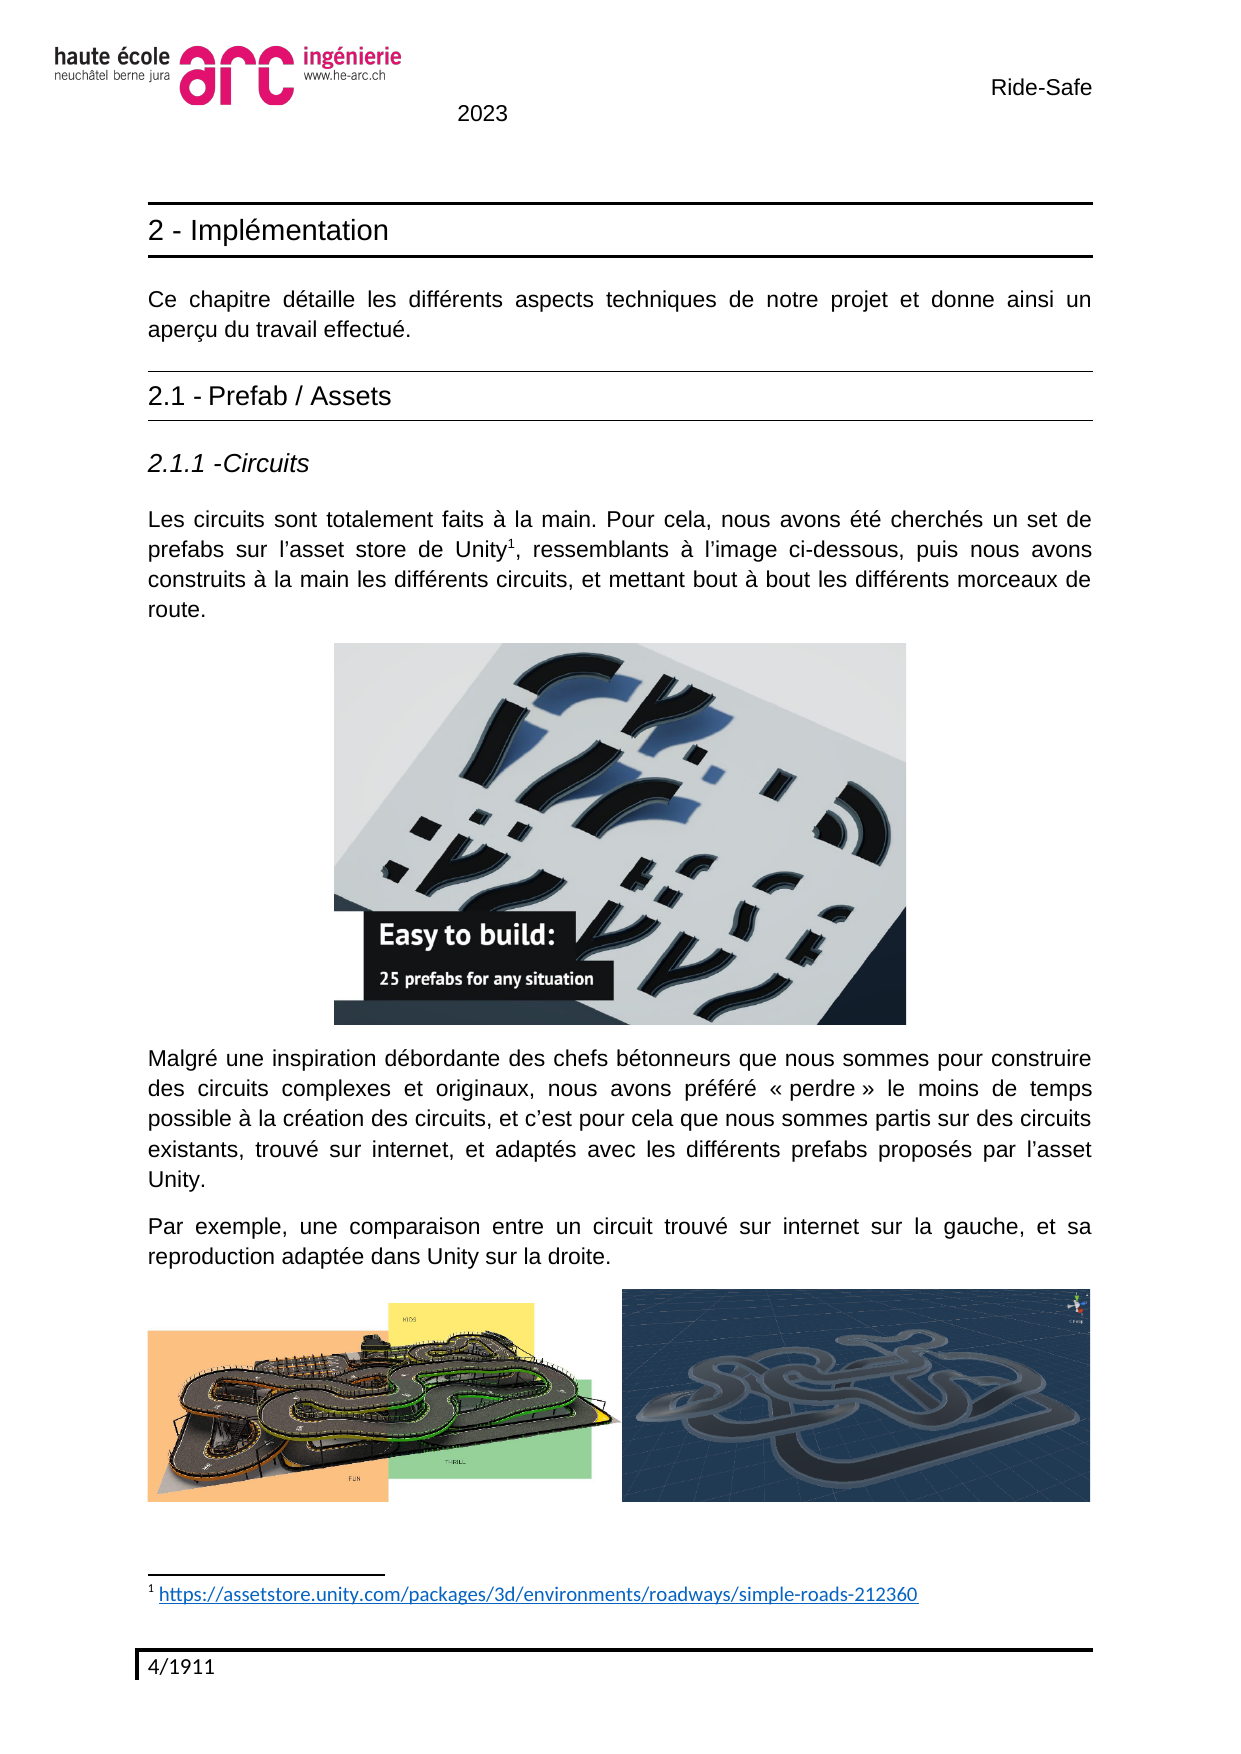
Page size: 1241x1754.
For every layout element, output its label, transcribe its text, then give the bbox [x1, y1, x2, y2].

text Circuits [148, 448, 1093, 478]
text Par exemple, une comparaison entre un circuit trouvé sur internet sur la gauche, et sa reproduction adaptée dans Unity sur la droite. [148, 1213, 1093, 1269]
text Ce chapitre détaille les différents aspects techniques de notre projet et donne ainsi un aperçu du travail effectué. [148, 286, 1093, 342]
picture [49, 42, 406, 105]
picture [334, 643, 907, 1025]
text Les circuits sont totalement faits à la main. Pour cela, nous avons été cherchés un set de prefabs sur l’asset store de Unity, ressemblants à l’image ci-dessous, puis nous avons construits à la main les différents circuits, et mettant bout à bout les différents morceaux de route. [148, 506, 1093, 623]
picture [147, 1289, 1091, 1502]
text Malgré une inspiration débordante des chefs bétonneurs que nous sommes pour construire des circuits complexes et originaux, nous avons préféré « perdre » le moins de temps possible à la création des circuits, et c’est pour cela que nous sommes partis sur des circuits existants, trouvé sur internet, et adaptés avec les différents prefabs proposés par l’asset Unity. [148, 1045, 1093, 1192]
text Prefab / Assets [148, 372, 1093, 420]
text Implémentation [148, 205, 1093, 255]
